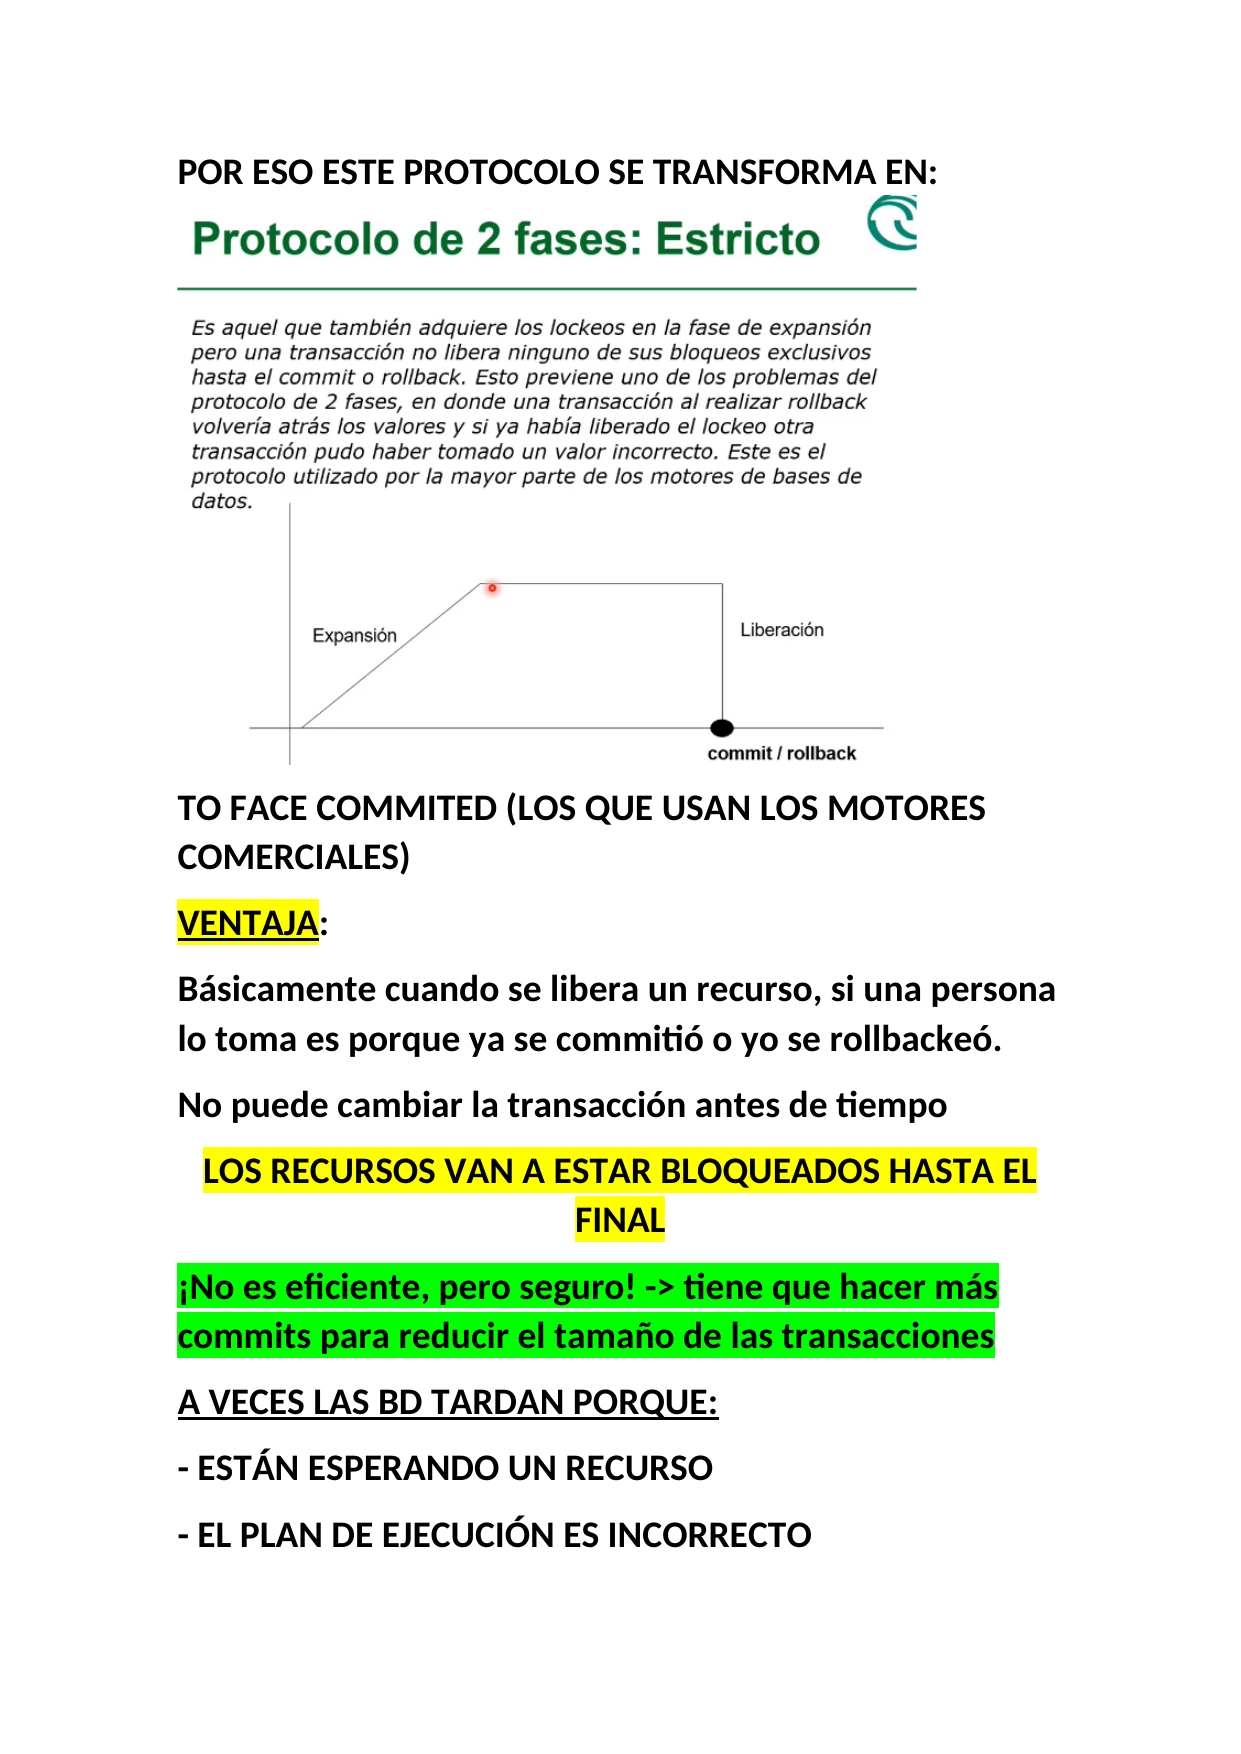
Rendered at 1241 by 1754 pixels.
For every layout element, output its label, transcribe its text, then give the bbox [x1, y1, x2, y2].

text - ESTÁN ESPERANDO UN RECURSO [177, 1444, 1063, 1490]
picture [177, 195, 917, 765]
text A VECES LAS BD TARDAN PORQUE: [177, 1378, 1063, 1424]
text ¡No es eficiente, pero seguro! -> tiene que hacer más commits para reducir el tamaño de las transacciones [177, 1263, 1063, 1358]
text VENTAJA: [319, 899, 1063, 945]
text LOS RECURSOS VAN A ESTAR BLOQUEADOS HASTA EL FINAL [177, 1147, 1063, 1242]
text - EL PLAN DE EJECUCIÓN ES INCORRECTO [177, 1511, 1063, 1556]
text TO FACE COMMITED (LOS QUE USAN LOS MOTORES COMERCIALES) [177, 783, 1063, 879]
text No puede cambiar la transacción antes de tiempo [177, 1081, 1063, 1127]
text Básicamente cuando se libera un recurso, si una persona lo toma es porque ya se commitió o yo se rollbackeó. [177, 965, 1063, 1061]
